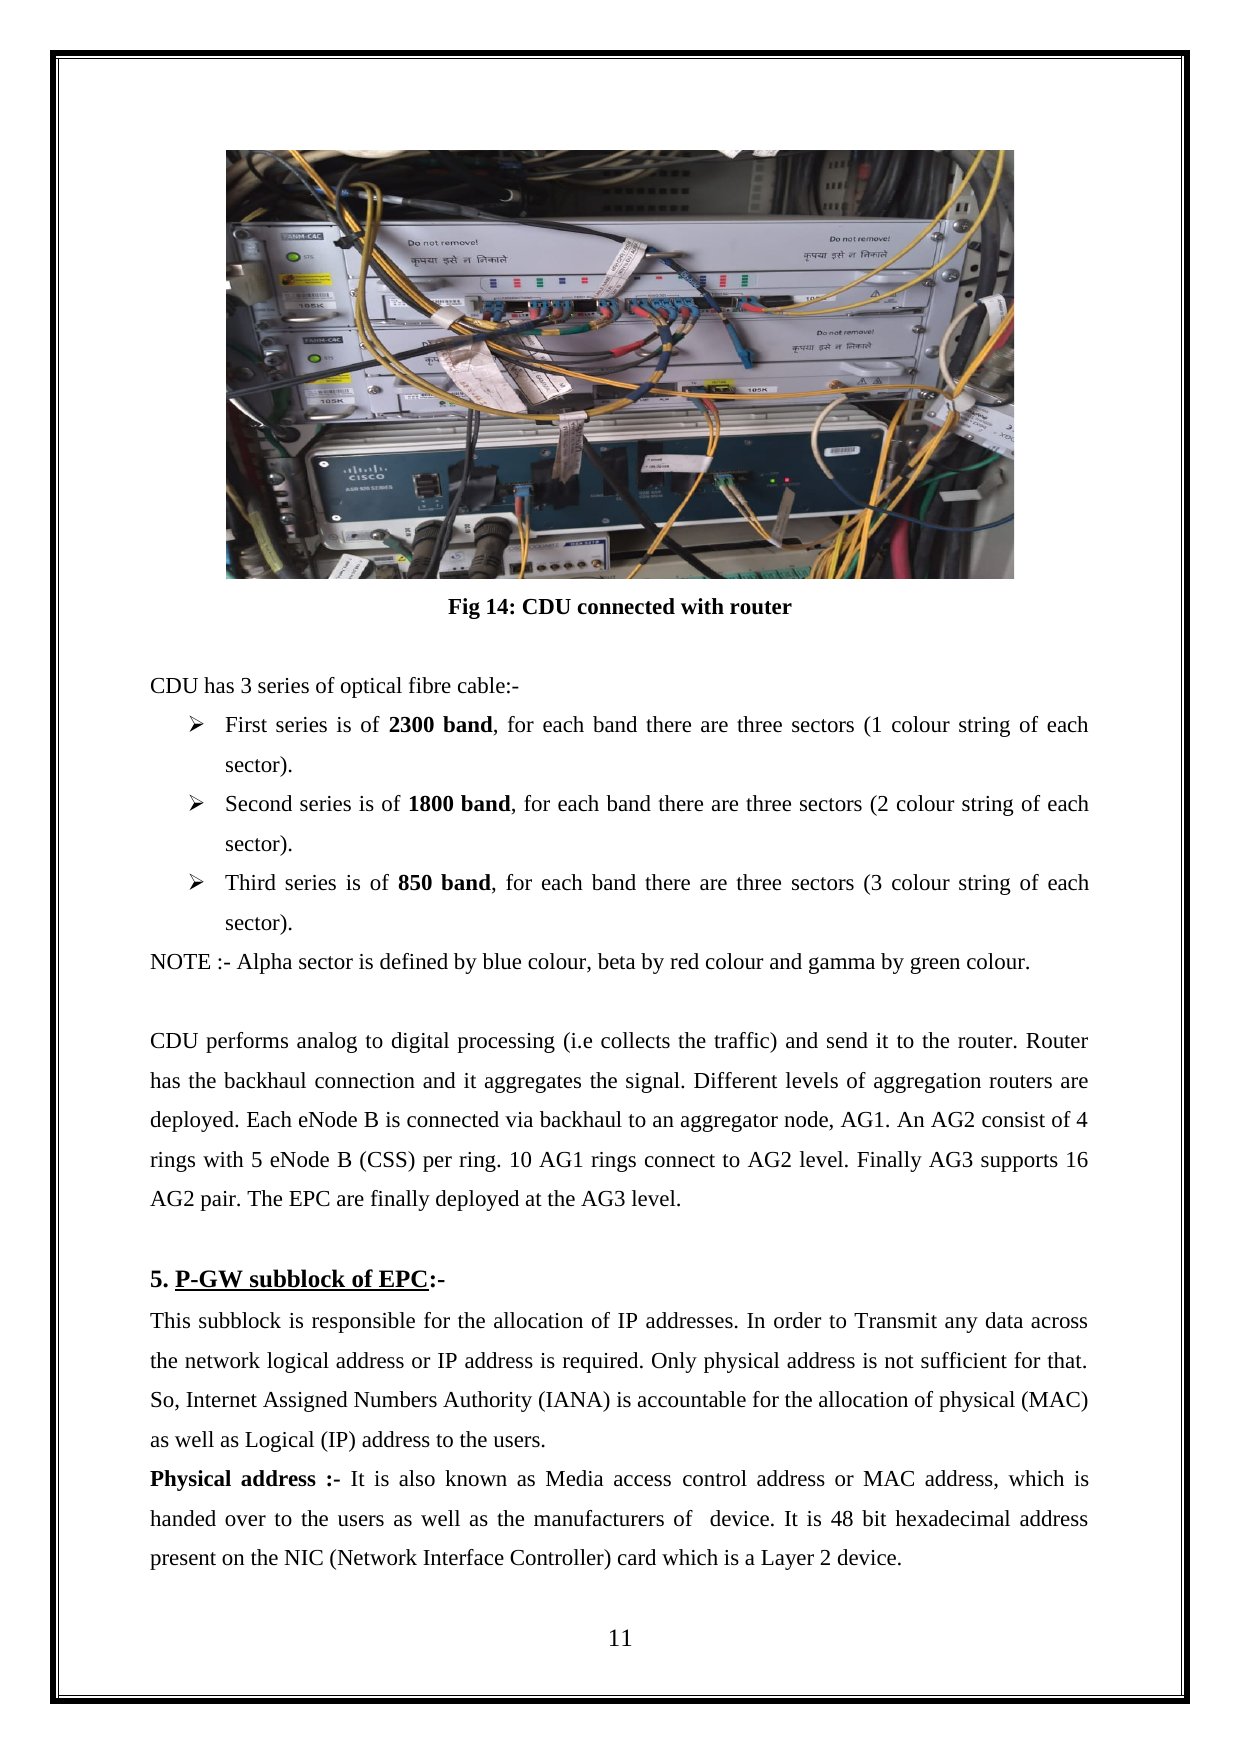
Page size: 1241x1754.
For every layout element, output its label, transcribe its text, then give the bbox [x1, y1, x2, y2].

text Physical address :- It is also known as Media access control address or MAC address, which is handed over to the users as well as the manufacturers of device. It is 48 bit hexadecimal address present on the NIC (Network Interface Controller) card which is a Layer 2 device. [150, 1465, 1090, 1571]
list First series is of 2300 band, for each band there are three sectors (1 colour string of each sector). [187, 712, 1090, 777]
list Third series is of 850 band, for each band there are three sectors (3 colour string of each sector). [187, 869, 1090, 935]
text CDU has 3 series of optical fibre cable:- [150, 672, 1090, 698]
text Fig 14: CDU connected with router [150, 593, 1090, 619]
text CDU performs analog to digital processing (i.e collects the traffic) and send it to the router. Router has the backhaul connection and it aggregates the signal. Different levels of aggregation routers are deployed. Each eNode B is connected via backhaul to an aggregator node, AG1. An AG2 consist of 4 rings with 5 eNode B (CSS) per ring. 10 AG1 rings connect to AG2 level. Finally AG3 supports 16 AG2 pair. The EPC are finally deployed at the AG3 level. [150, 1027, 1090, 1212]
picture [226, 150, 1015, 579]
text This subblock is responsible for the allocation of IP addresses. In order to Transmit any data across the network logical address or IP address is required. Only physical address is not sufficient for that. So, Internet Assigned Numbers Authority (IANA) is accountable for the allocation of physical (MAC) as well as Logical (IP) address to the users. [150, 1307, 1090, 1452]
text 5. P-GW subblock of EPC:- [150, 1264, 1090, 1293]
text NOTE :- Alpha sector is defined by blue colour, beta by red colour and gamma by green colour. [150, 948, 1090, 975]
list Second series is of 1800 band, for each band there are three sectors (2 colour string of each sector). [187, 791, 1090, 856]
